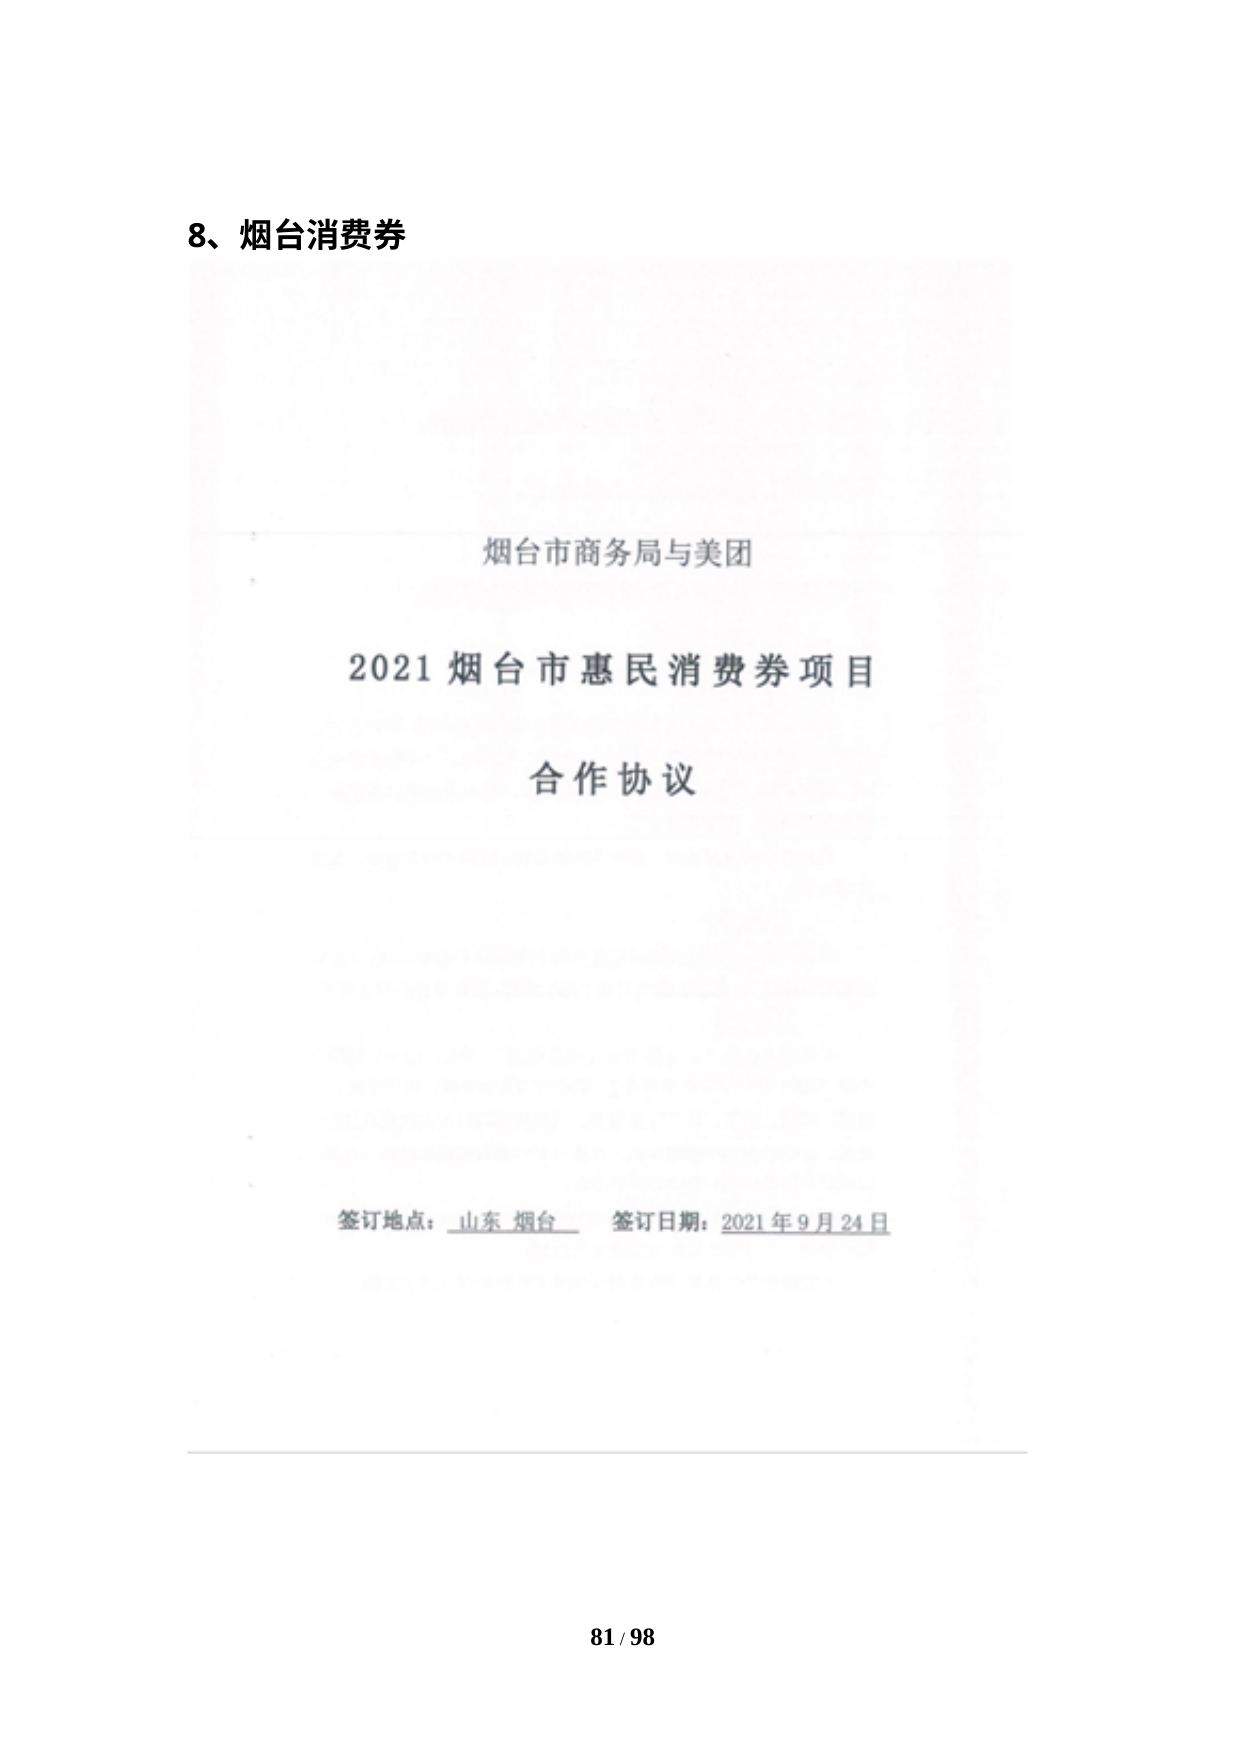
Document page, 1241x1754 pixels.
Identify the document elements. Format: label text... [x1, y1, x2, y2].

picture [187, 257, 1028, 1454]
text 8、烟台消费券 [187, 209, 1053, 257]
